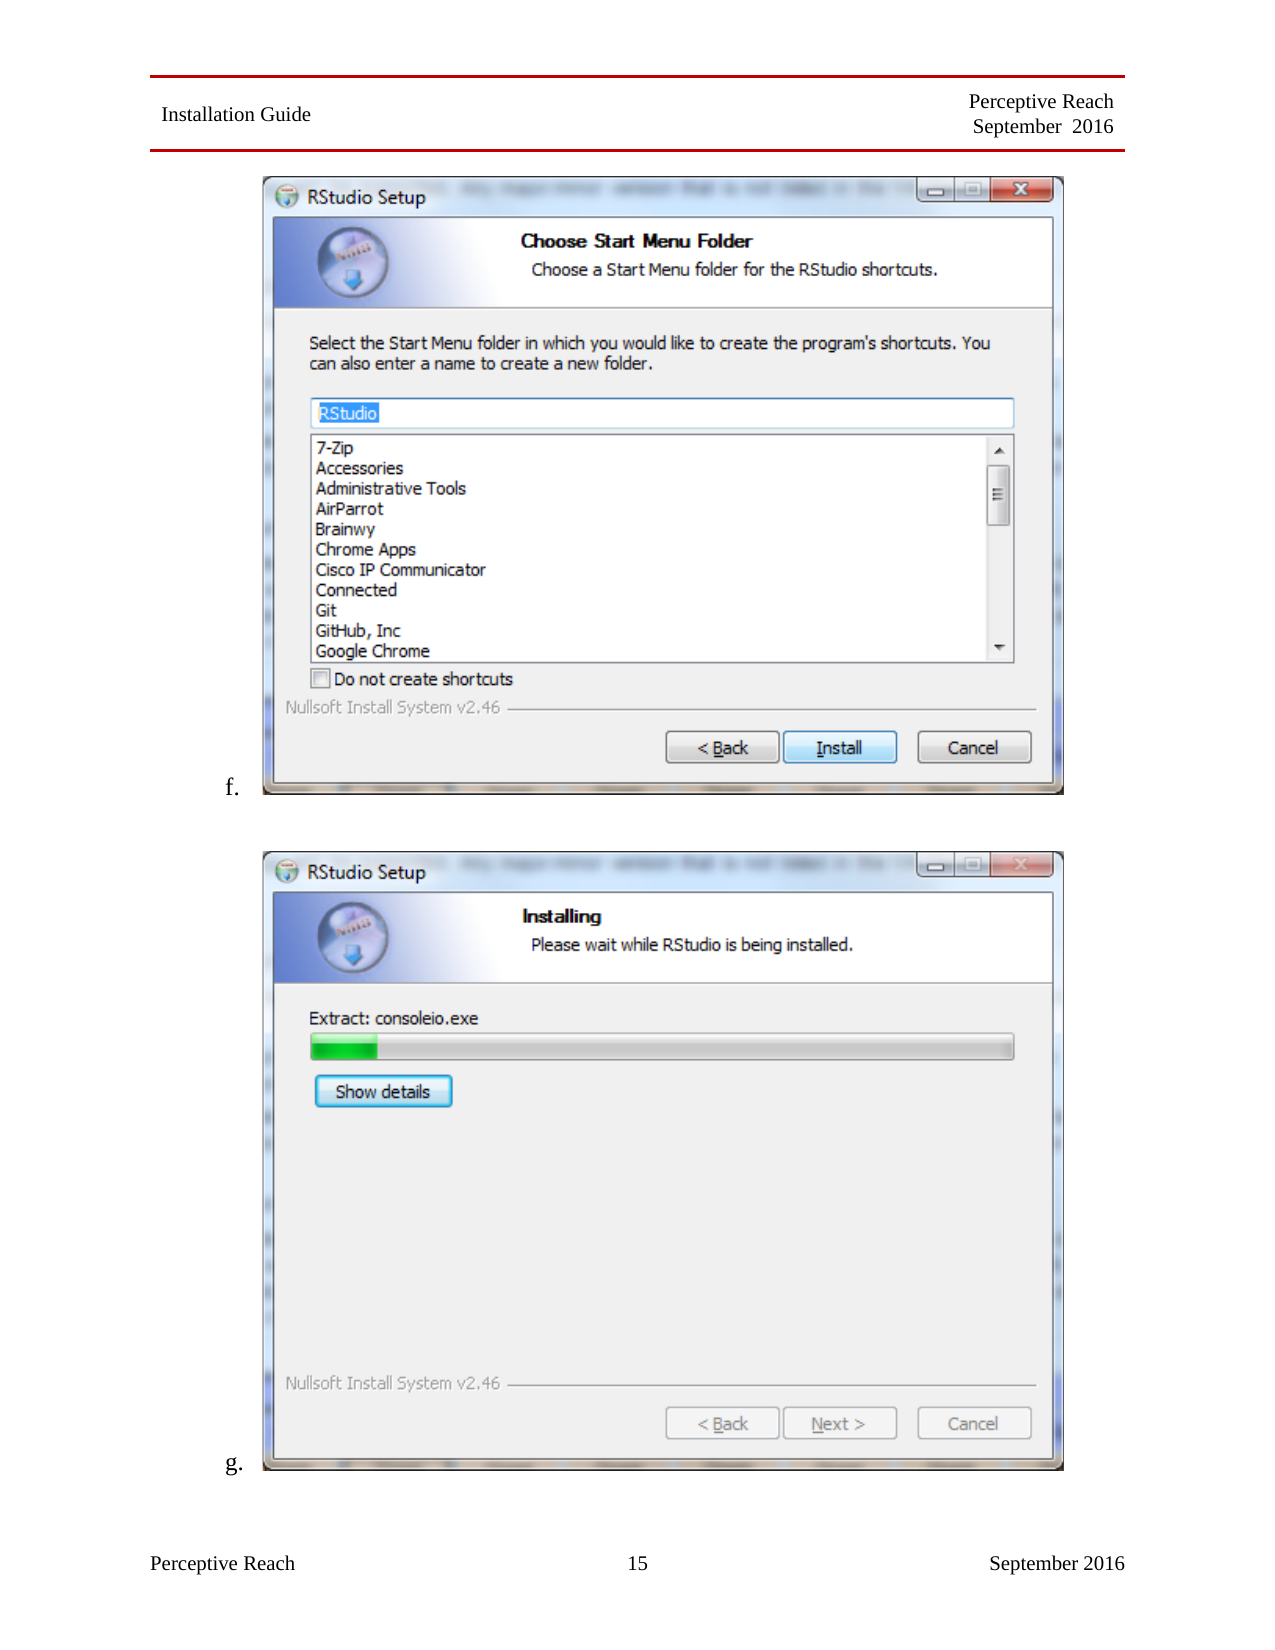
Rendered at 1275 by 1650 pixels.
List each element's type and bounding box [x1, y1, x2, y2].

picture [262, 176, 1064, 795]
picture [262, 851, 1064, 1471]
